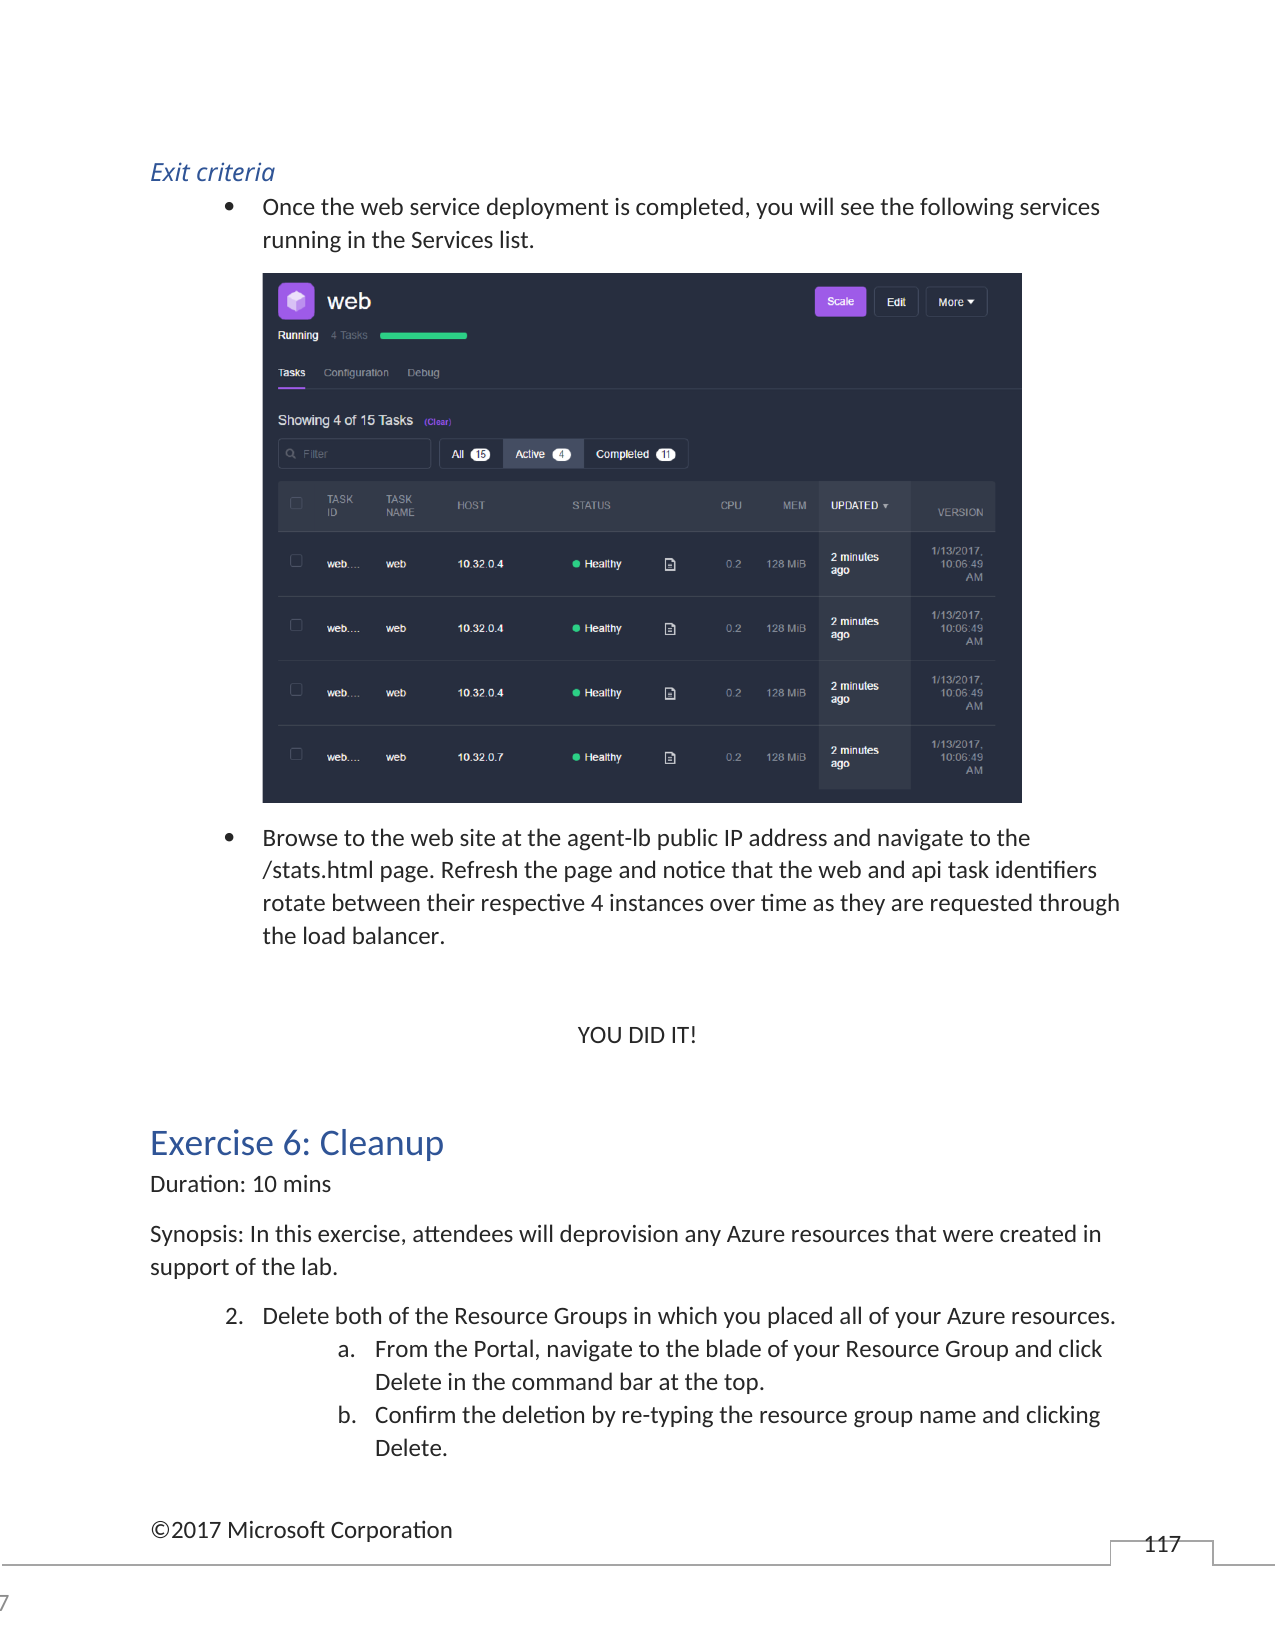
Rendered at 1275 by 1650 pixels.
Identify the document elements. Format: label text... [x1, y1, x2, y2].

text Synopsis: In this exercise, attendees will deprovision any Azure resources that were created in support of the lab. [150, 1218, 1125, 1281]
list From the Portal, navigate to the blade of your Resource Group and click Delete in the command bar at the top. [337, 1333, 1125, 1397]
subtitle Exit criteria [150, 154, 1125, 188]
list Confirm the deletion by re-typing the resource group name and clicking Delete. [337, 1399, 1125, 1463]
text Duration: 10 mins [150, 1168, 1125, 1199]
subtitle Exercise 6: Cleanup [150, 1119, 1125, 1165]
list Once the web service deployment is completed, you will see the following services running in the Services list. [225, 191, 1125, 254]
picture [262, 273, 1022, 803]
list Browse to the web site at the agent-lb public IP address and navigate to the /stats.html page. Refresh the page and notice that the web and api task identifiers rotate between their respective 4 instances over time as they are requested through the load balancer. [225, 822, 1125, 951]
text YOU DID IT! [150, 1020, 1125, 1050]
list Delete both of the Resource Groups in which you placed all of your Azure resources. [225, 1300, 1125, 1331]
